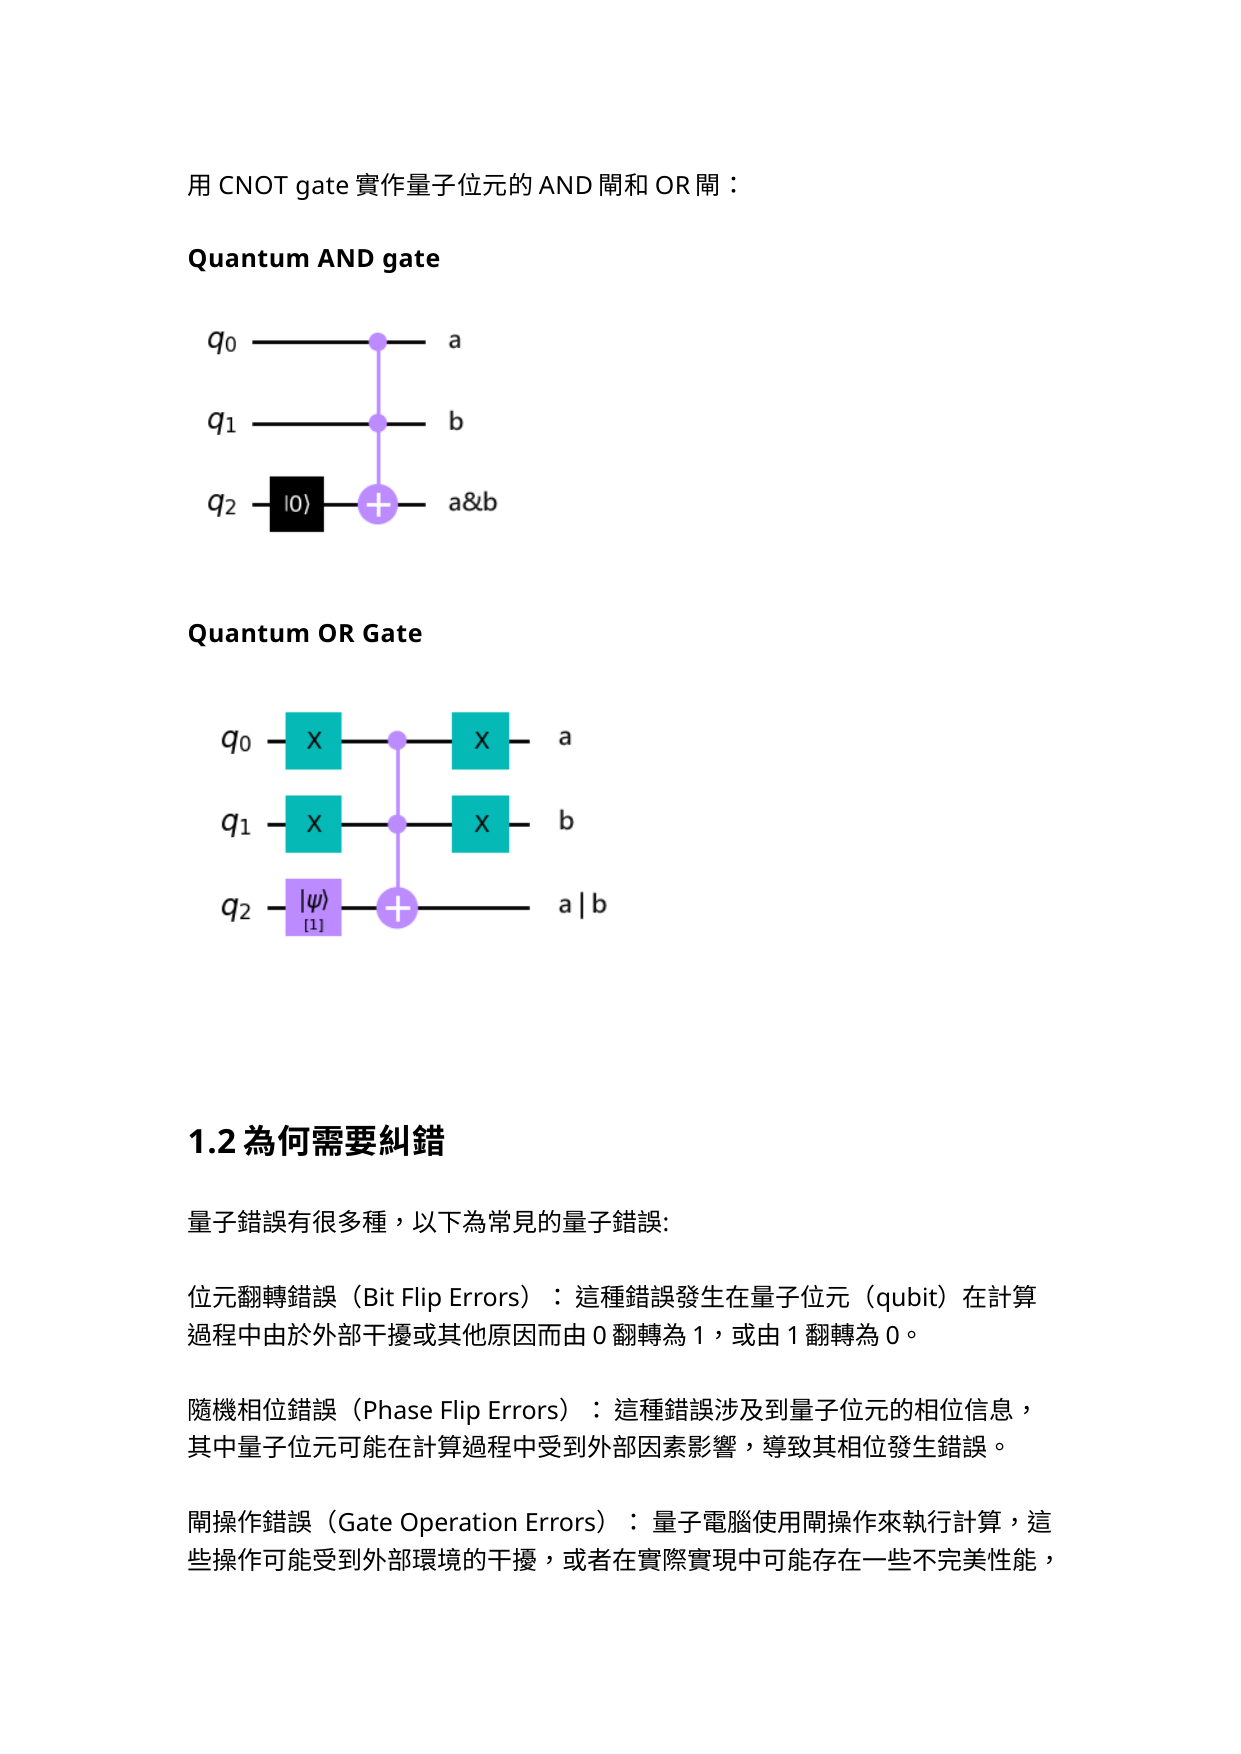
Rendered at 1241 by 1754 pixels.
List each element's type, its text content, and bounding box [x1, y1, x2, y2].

subtitle 1.2為何需要糾錯 [187, 1102, 1053, 1177]
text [187, 1502, 1053, 1577]
text 隨機相位錯誤（Phase Flip Errors）： 這種錯誤涉及到量子位元的相位信息，其中量子位元可能在計算過程中受到外部因素影響，導致其相位發生錯誤。 [187, 1389, 1053, 1464]
picture [187, 689, 634, 957]
text 位元翻轉錯誤（Bit Flip Errors）： 這種錯誤發生在量子位元（qubit）在計算過程中由於外部干擾或其他原因而由0翻轉為1，或由1翻轉為0。 [187, 1277, 1053, 1352]
subtitle Quantum OR Gate [187, 614, 1053, 652]
subtitle Quantum AND gate [187, 239, 1053, 277]
picture [187, 314, 524, 544]
subtitle 用CNOT gate實作量子位元的AND閘和OR閘： [187, 164, 1053, 202]
text 量子錯誤有很多種，以下為常見的量子錯誤: [187, 1202, 1053, 1239]
